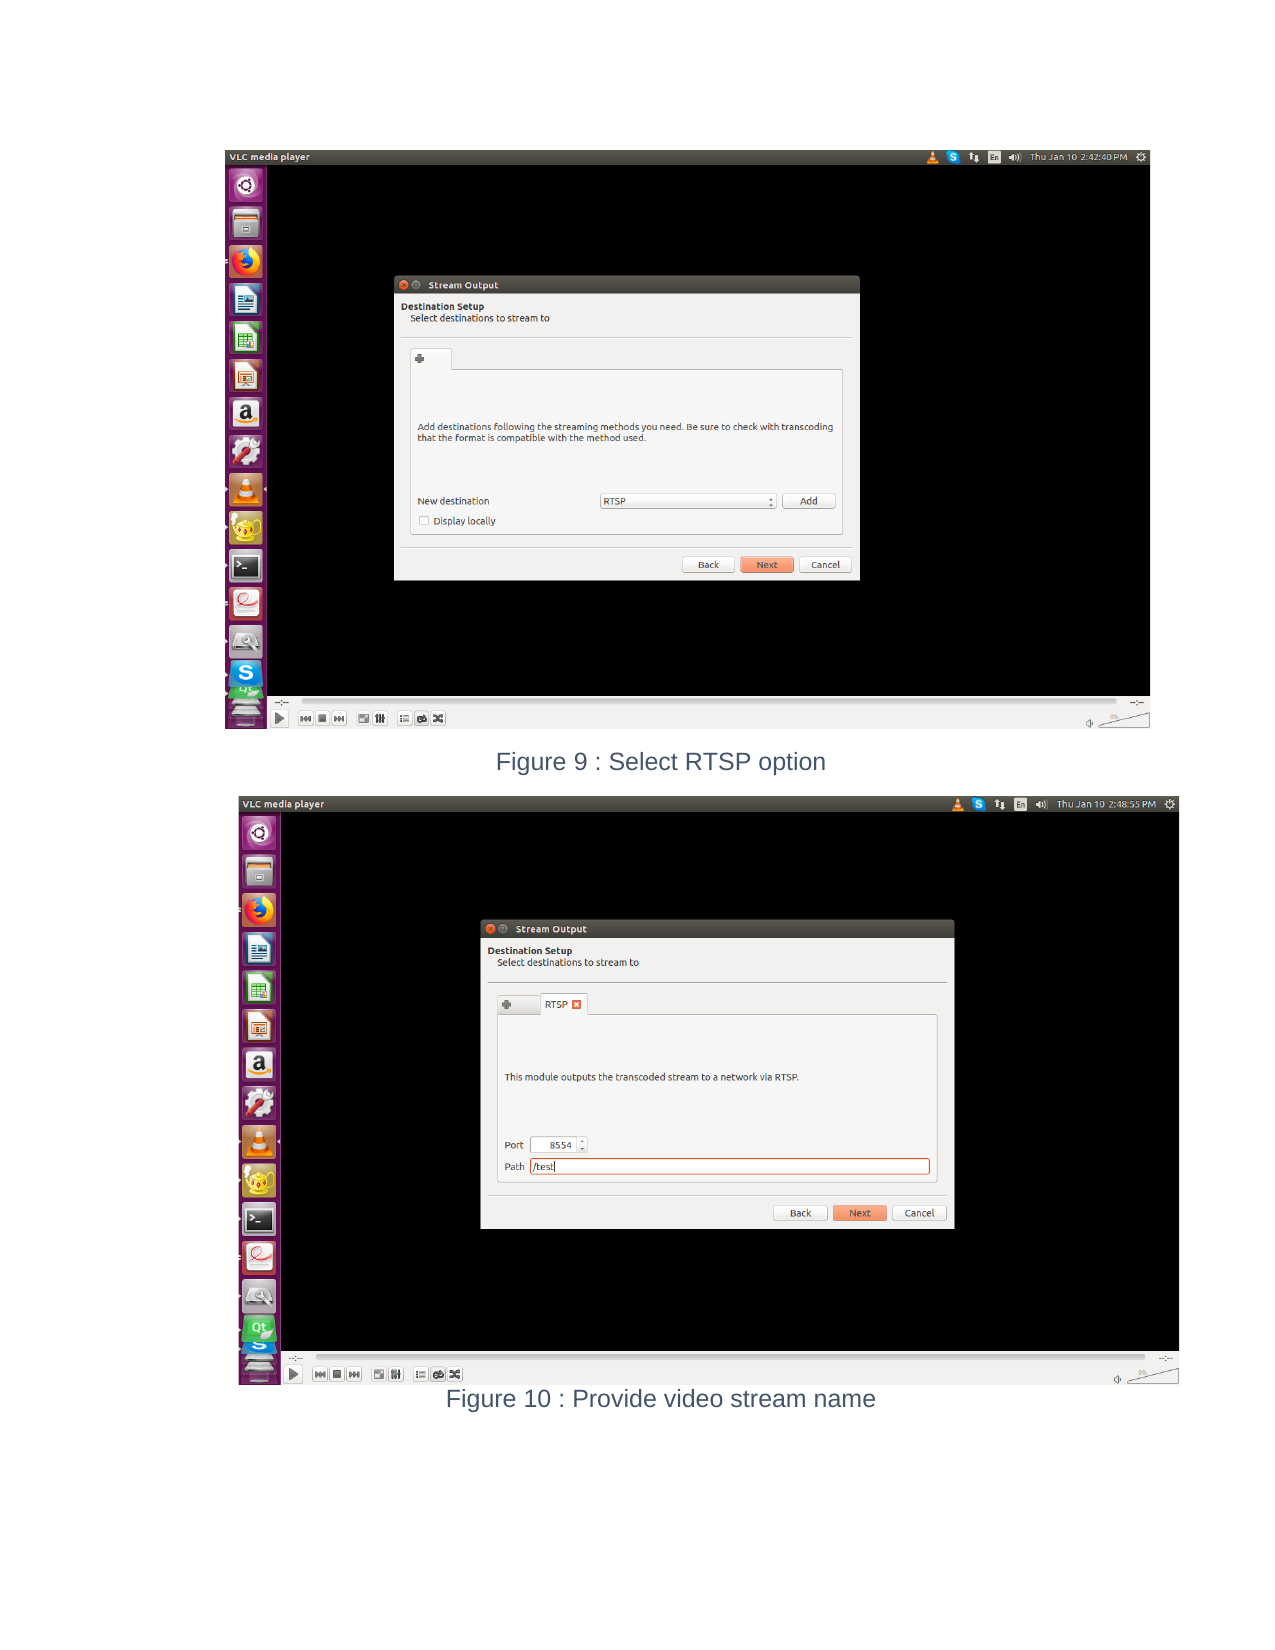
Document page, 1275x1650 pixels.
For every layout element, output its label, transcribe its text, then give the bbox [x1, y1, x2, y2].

text Figure 9 : Select RTSP option [150, 747, 1172, 776]
picture [238, 796, 1180, 1385]
picture [225, 150, 1150, 729]
text Figure 10 : Provide video stream name [150, 1384, 1172, 1413]
